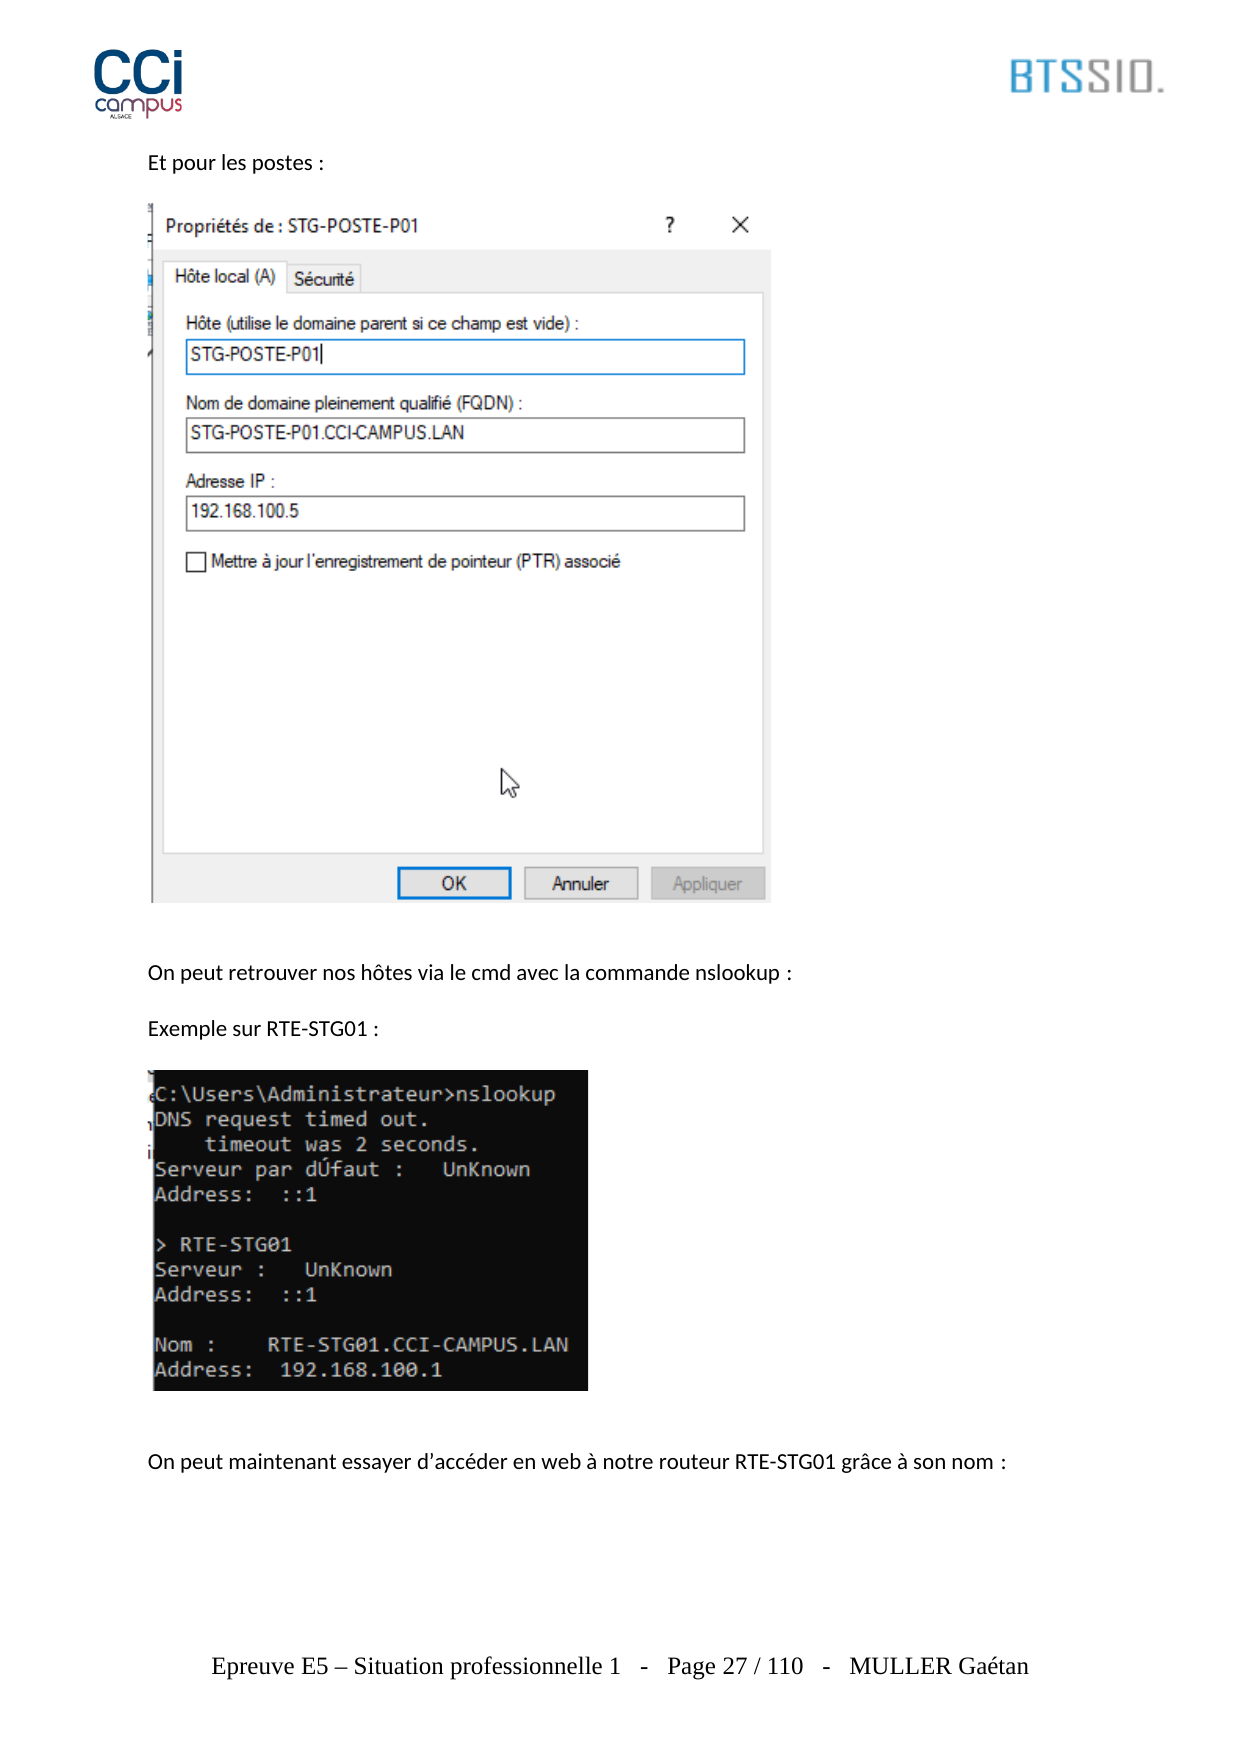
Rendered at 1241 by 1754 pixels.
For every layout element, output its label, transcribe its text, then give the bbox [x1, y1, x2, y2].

picture [147, 1070, 589, 1391]
picture [1004, 46, 1169, 104]
text On peut maintenant essayer d’accéder en web à notre routeur RTE-STG01 grâce à son nom : [148, 1447, 1093, 1475]
picture [81, 44, 194, 123]
picture [147, 203, 772, 903]
text On peut retrouver nos hôtes via le cmd avec la commande nslookup : [148, 958, 1093, 986]
text Et pour les postes : [148, 148, 1093, 176]
text Exemple sur RTE-STG01 : [148, 1014, 1093, 1042]
